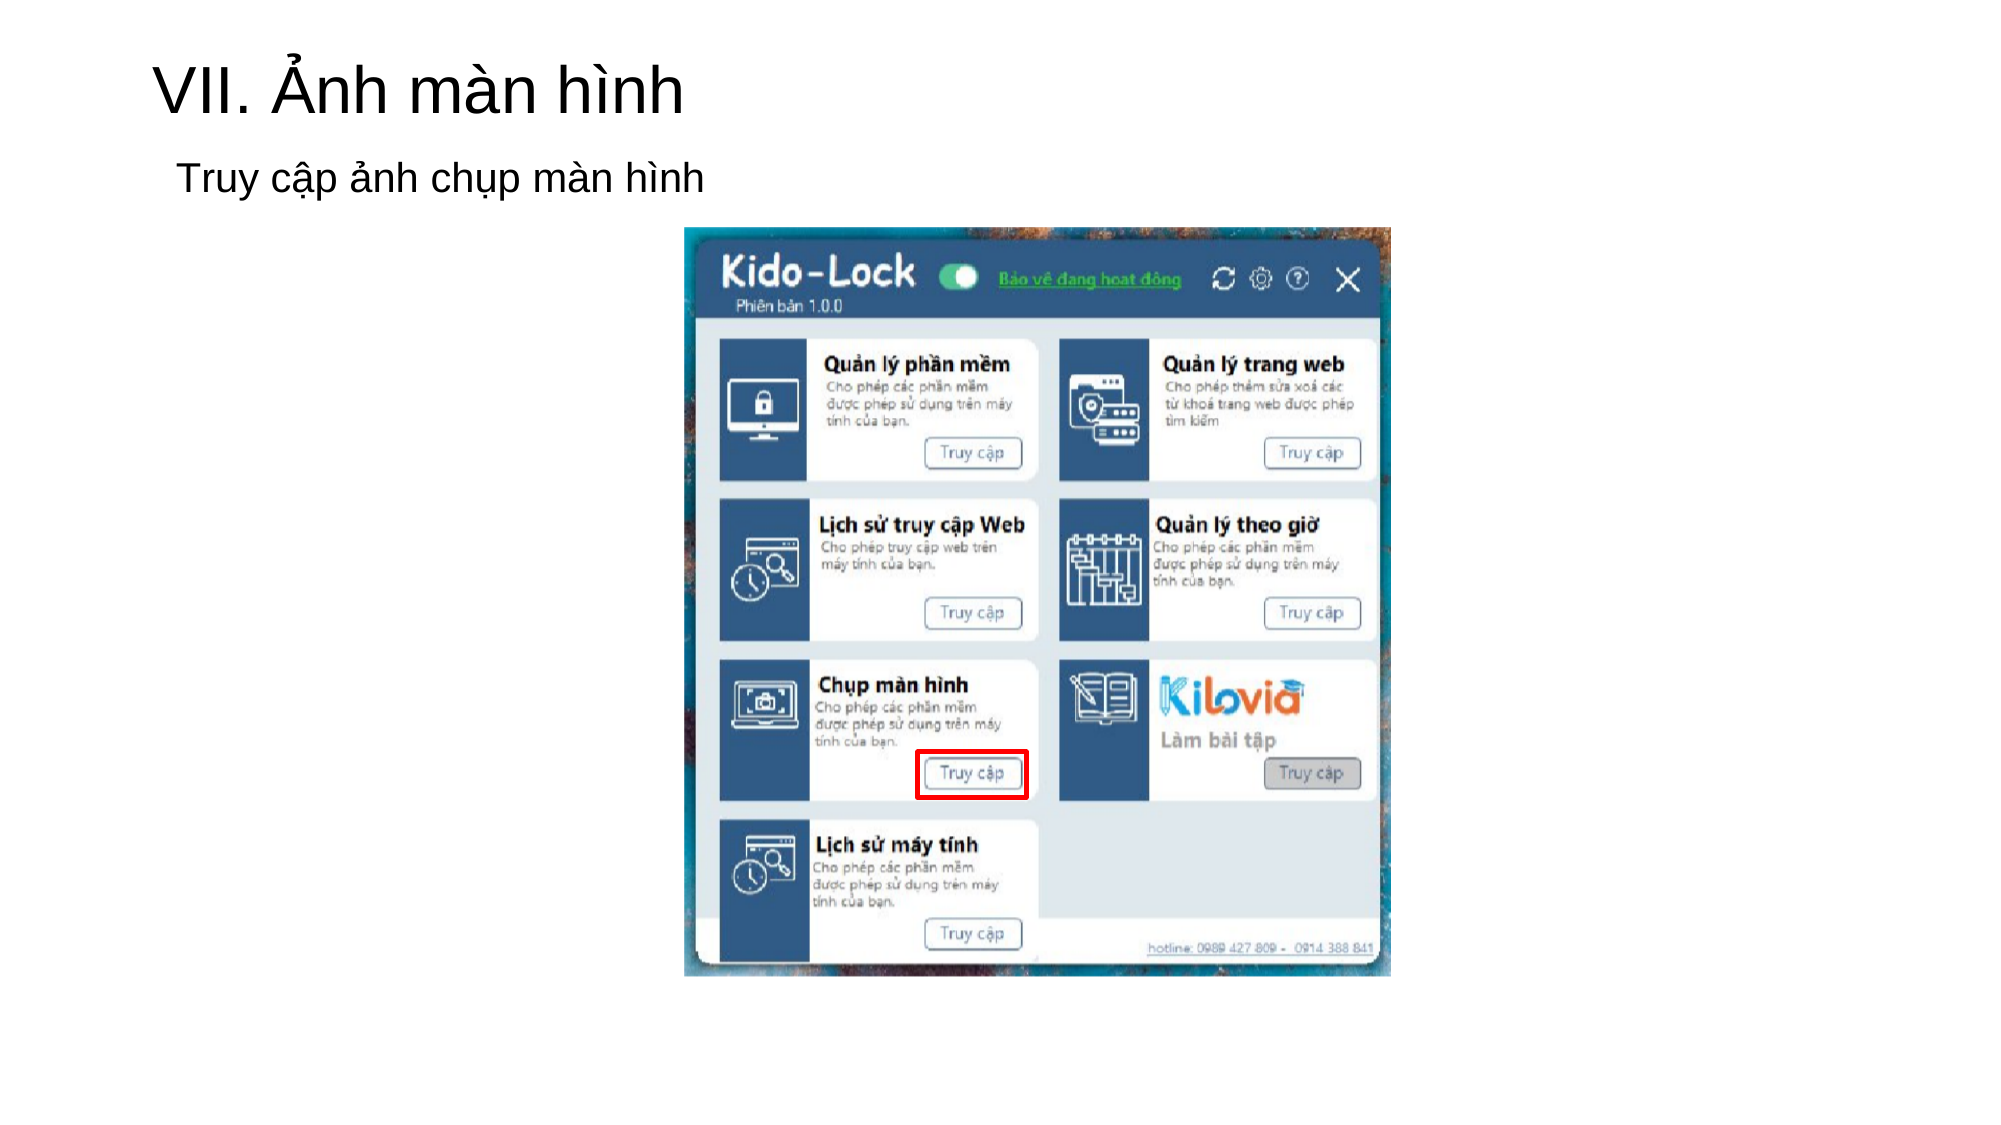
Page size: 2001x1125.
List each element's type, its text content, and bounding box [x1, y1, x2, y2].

picture [684, 634, 690, 644]
picture [684, 227, 750, 278]
text Truy cập ảnh chụp màn hình [176, 153, 1867, 201]
picture [684, 227, 1391, 977]
subtitle Ảnh màn hình [152, 51, 1867, 127]
picture [1386, 407, 1391, 423]
picture [684, 682, 689, 692]
